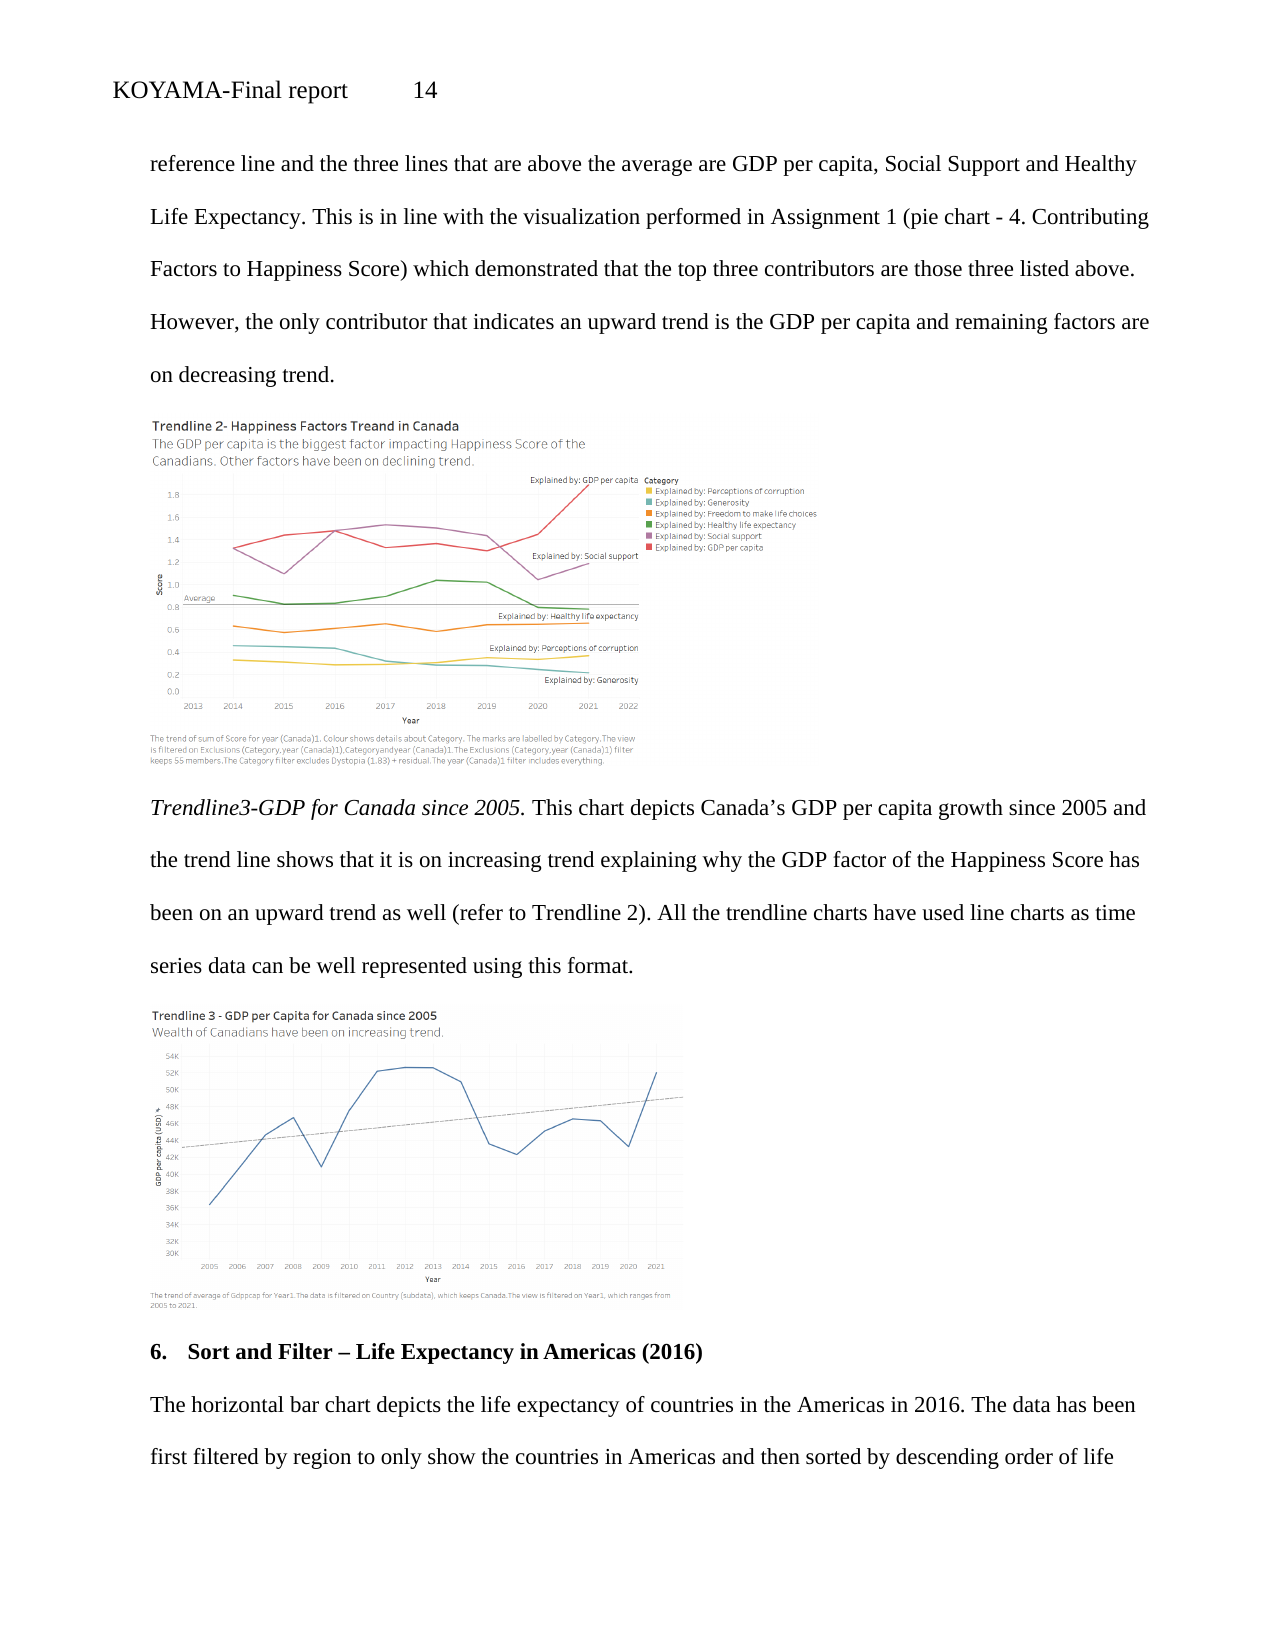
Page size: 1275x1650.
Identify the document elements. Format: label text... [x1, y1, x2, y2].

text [150, 1391, 1162, 1470]
text Trendline3-GDP for Canada since 2005. This chart depicts Canada’s GDP per capita growth since 2005 and the trend line shows that it is on increasing trend explaining why the GDP factor of the Happiness Score has been on an upward trend as well (refer to Trendline 2). All the trendline charts have used line charts as time series data can be well represented using this format. [150, 794, 1162, 978]
picture [150, 413, 819, 766]
subtitle Sort and Filter – Life Expectancy in Americas (2016) [150, 1338, 1162, 1364]
picture [150, 1004, 684, 1310]
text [150, 150, 1162, 387]
